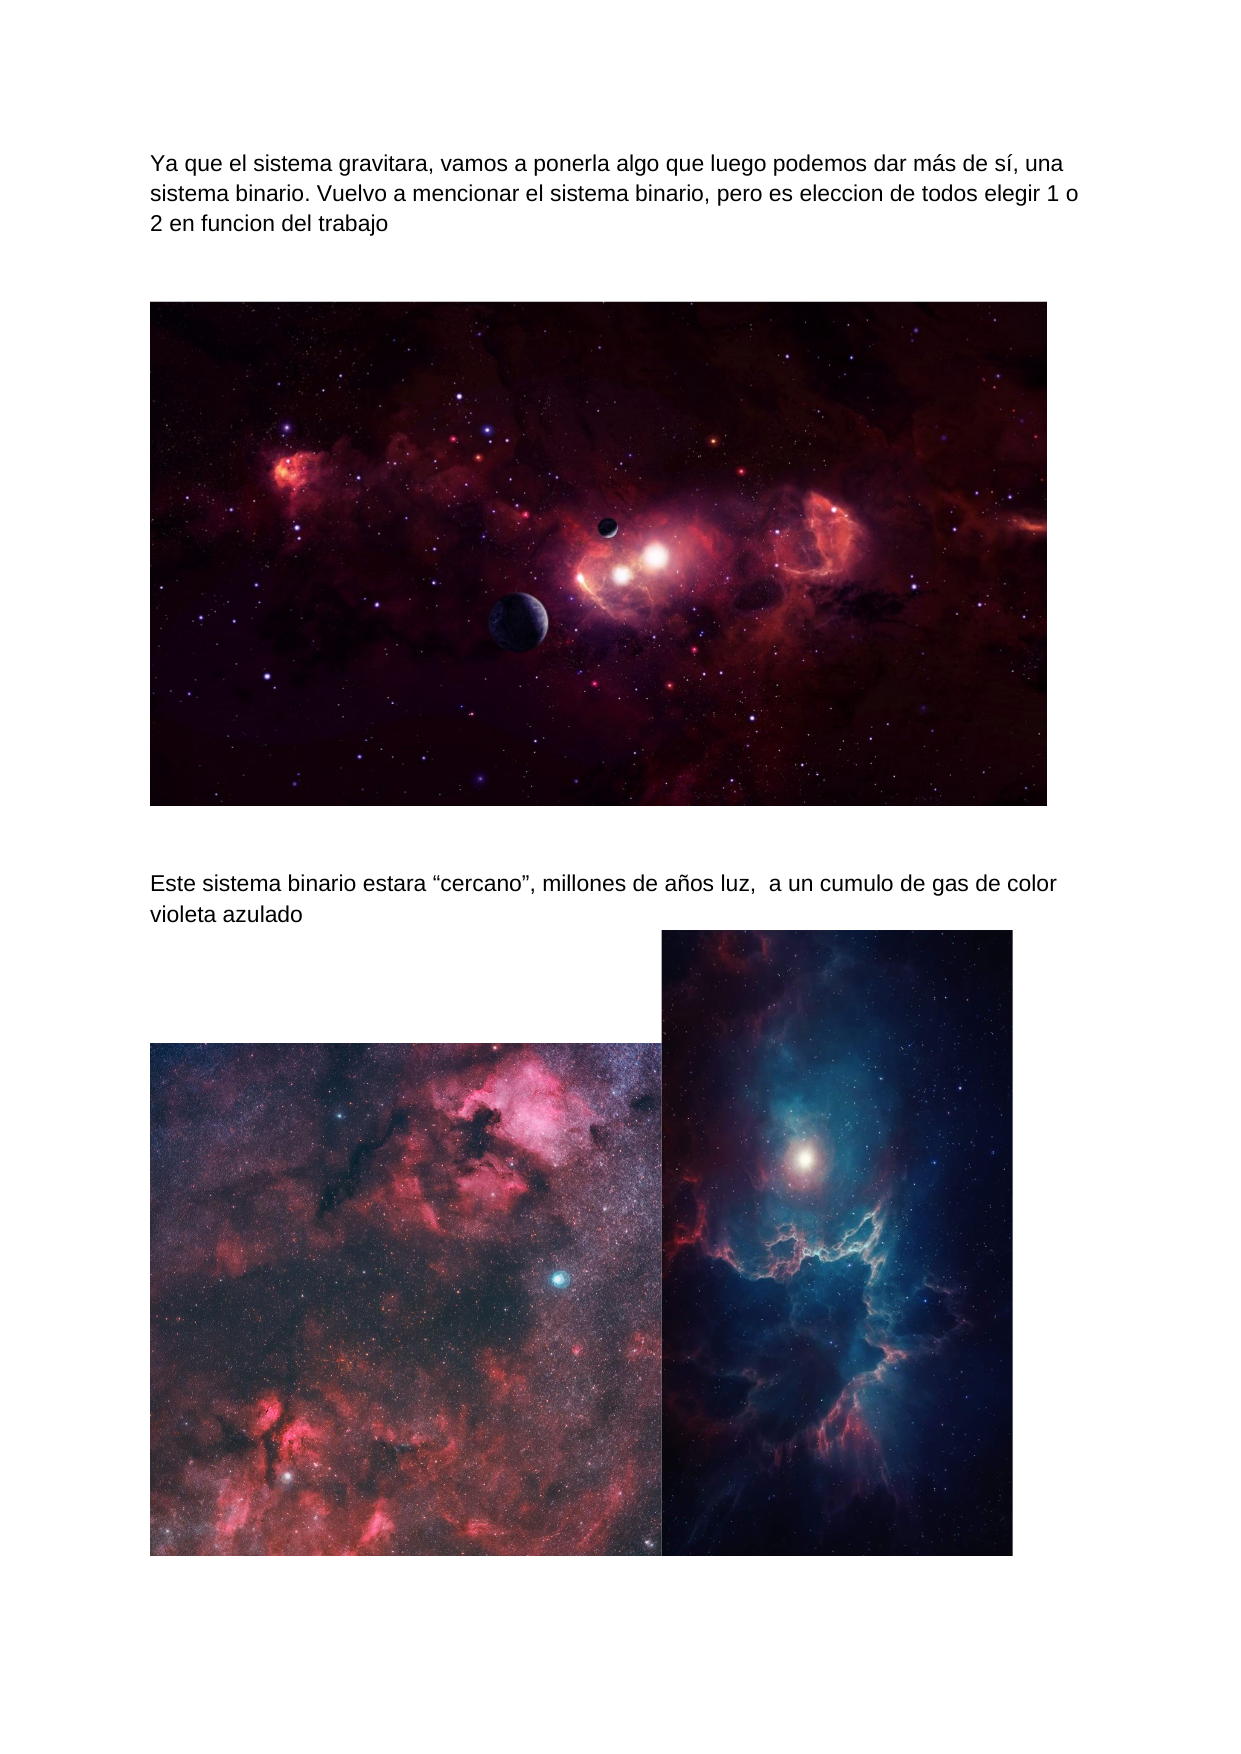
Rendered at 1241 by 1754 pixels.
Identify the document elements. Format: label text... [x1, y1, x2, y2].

text Este sistema binario estara “cercano”, millones de años luz, a un cumulo de gas de color violeta azulado [150, 870, 1090, 927]
text Ya que el sistema gravitara, vamos a ponerla algo que luego podemos dar más de sí, una sistema binario. Vuelvo a mencionar el sistema binario, pero es eleccion de todos elegir 1 o 2 en funcion del trabajo [150, 150, 1090, 237]
picture [150, 930, 1013, 1556]
picture [151, 302, 1047, 805]
